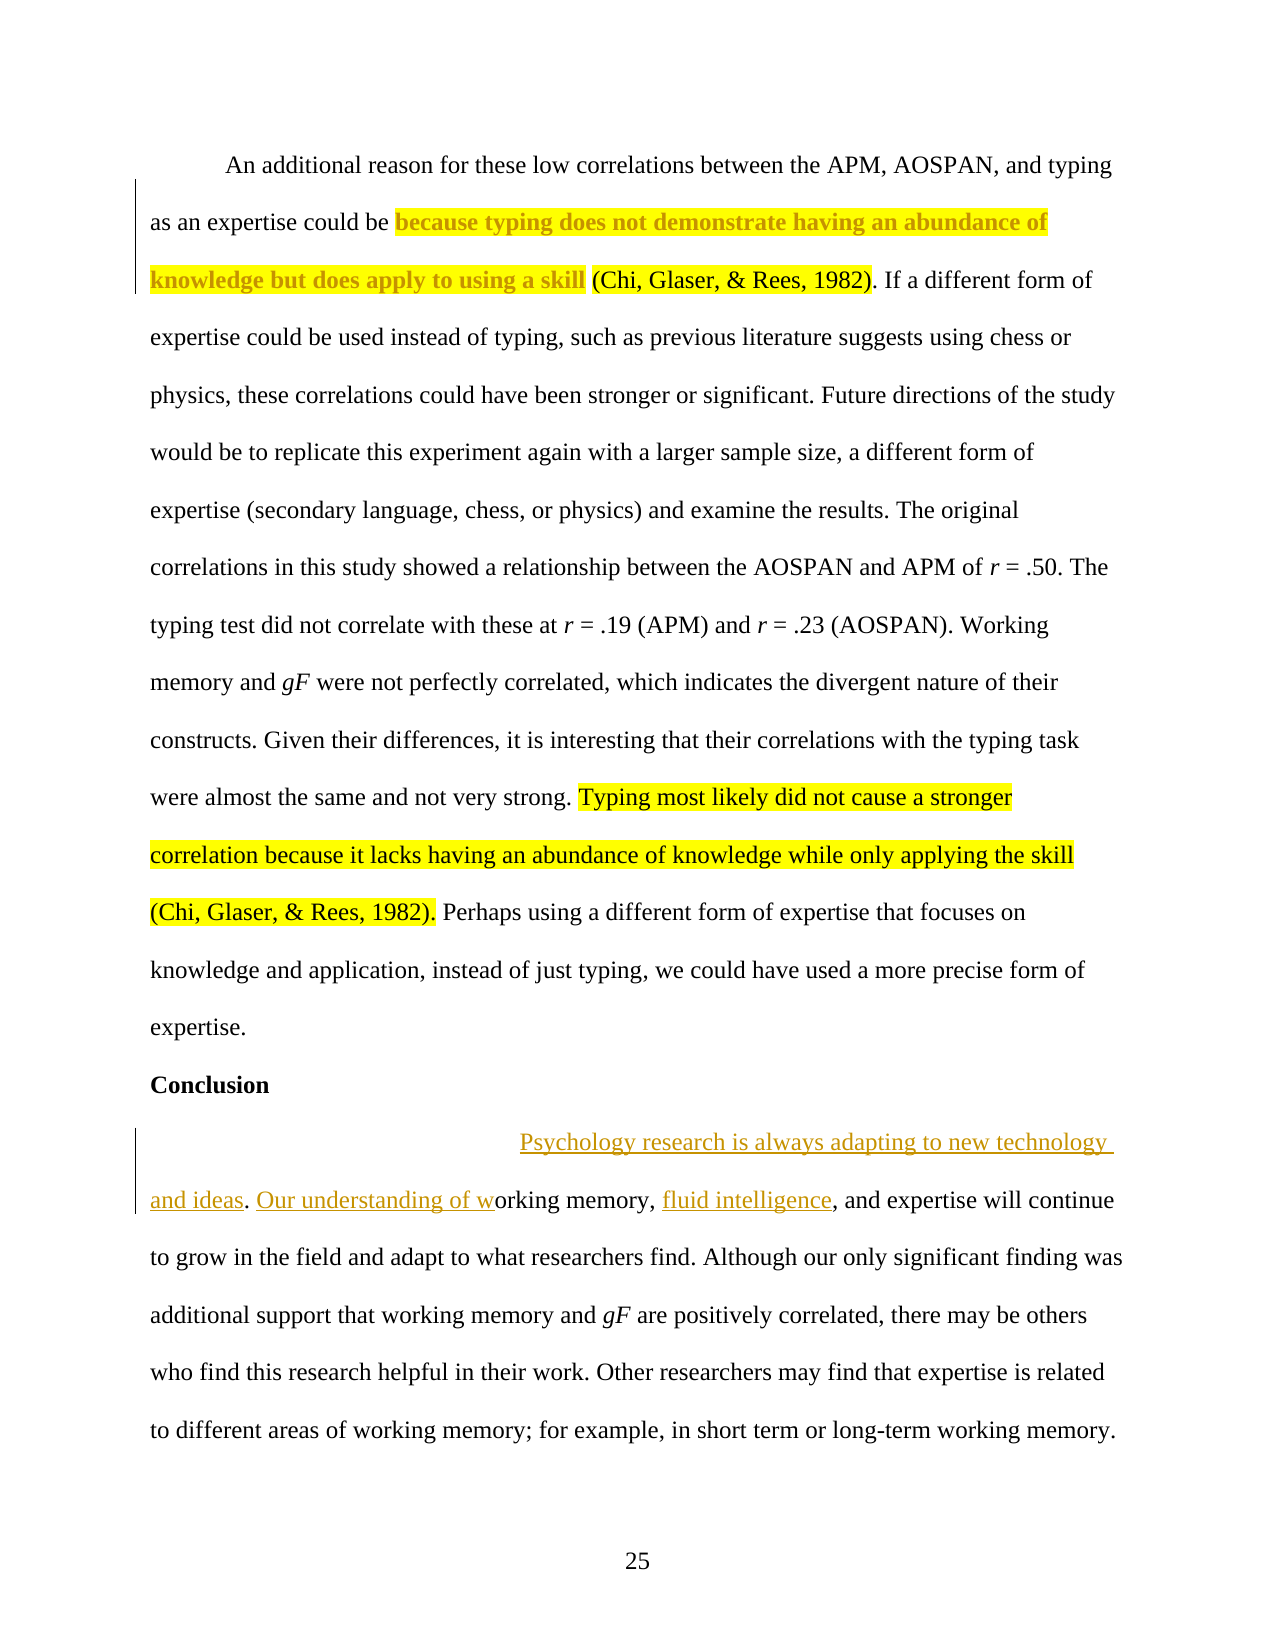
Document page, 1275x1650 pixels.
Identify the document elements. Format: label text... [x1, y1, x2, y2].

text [150, 1127, 1125, 1444]
text Conclusion [150, 1070, 1125, 1099]
text An additional reason for these low correlations between the APM, AOSPAN, and typing as an expertise could be because typing does not demonstrate having an abundance of knowledge but does apply to using a skill (Chi, Glaser, & Rees, 1982). If a different form of expertise could be used instead of typing, such as previous literature suggests using chess or physics, these correlations could have been stronger or significant. Future directions of the study would be to replicate this experiment again with a larger sample size, a different form of expertise (secondary language, chess, or physics) and examine the results. The original correlations in this study showed a relationship between the AOSPAN and APM of r = .50. The typing test did not correlate with these at r = .19 (APM) and r = .23 (AOSPAN). Working memory and gF were not perfectly correlated, which indicates the divergent nature of their constructs. Given their differences, it is interesting that their correlations with the typing task were almost the same and not very strong. Typing most likely did not cause a stronger correlation because it lacks having an abundance of knowledge while only applying the skill (Chi, Glaser, & Rees, 1982). Perhaps using a different form of expertise that focuses on knowledge and application, instead of just typing, we could have used a more precise form of expertise. [150, 150, 1125, 1041]
